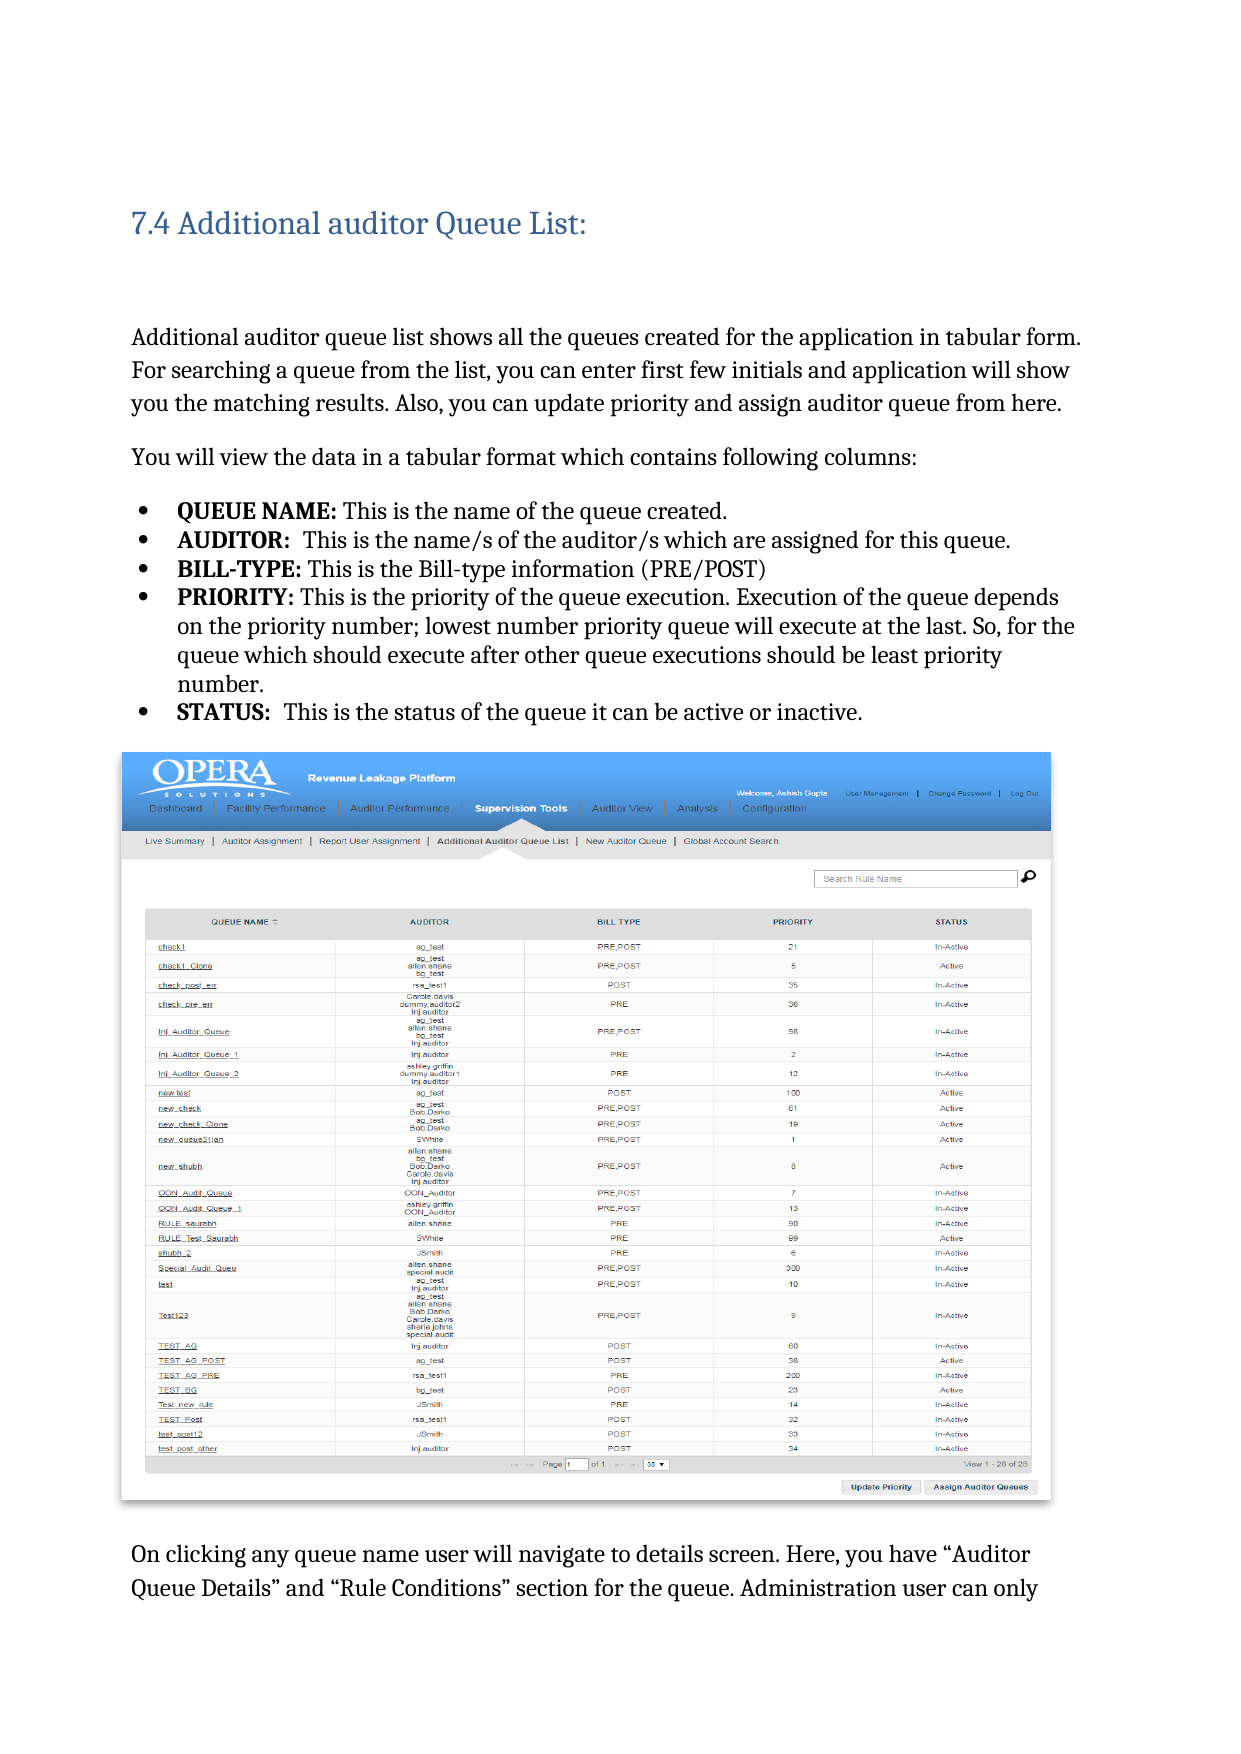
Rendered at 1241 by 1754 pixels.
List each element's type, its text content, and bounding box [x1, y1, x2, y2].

text 7.4 Additional auditor Queue List: [56, 204, 1090, 243]
text Additional auditor queue list shows all the queues created for the application in tabular form. For searching a queue from the list, you can enter first few initials and application will show you the matching results. Also, you can update priority and assign auditor queue from here. [131, 323, 1090, 418]
list AUDITOR:This is the name/s of the auditor/s which are assigned for this queue. [139, 526, 1090, 554]
list PRIORITY: This is the priority of the queue execution. Execution of the queue depends on the priority number; lowest number priority queue will execute at the last. So, for the queue which should execute after other queue executions should be least priority number. [139, 583, 1090, 698]
text You will view the data in a tabular format which contains following columns: [56, 443, 1078, 472]
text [131, 1540, 1090, 1602]
list STATUS:This is the status of the queue it can be active or inactive. [139, 698, 1090, 727]
list QUEUE NAME: This is the name of the queue created. [139, 497, 1090, 526]
list BILL-TYPE: This is the Bill-type information (PRE/POST) [139, 554, 1090, 583]
picture [121, 752, 1051, 1500]
